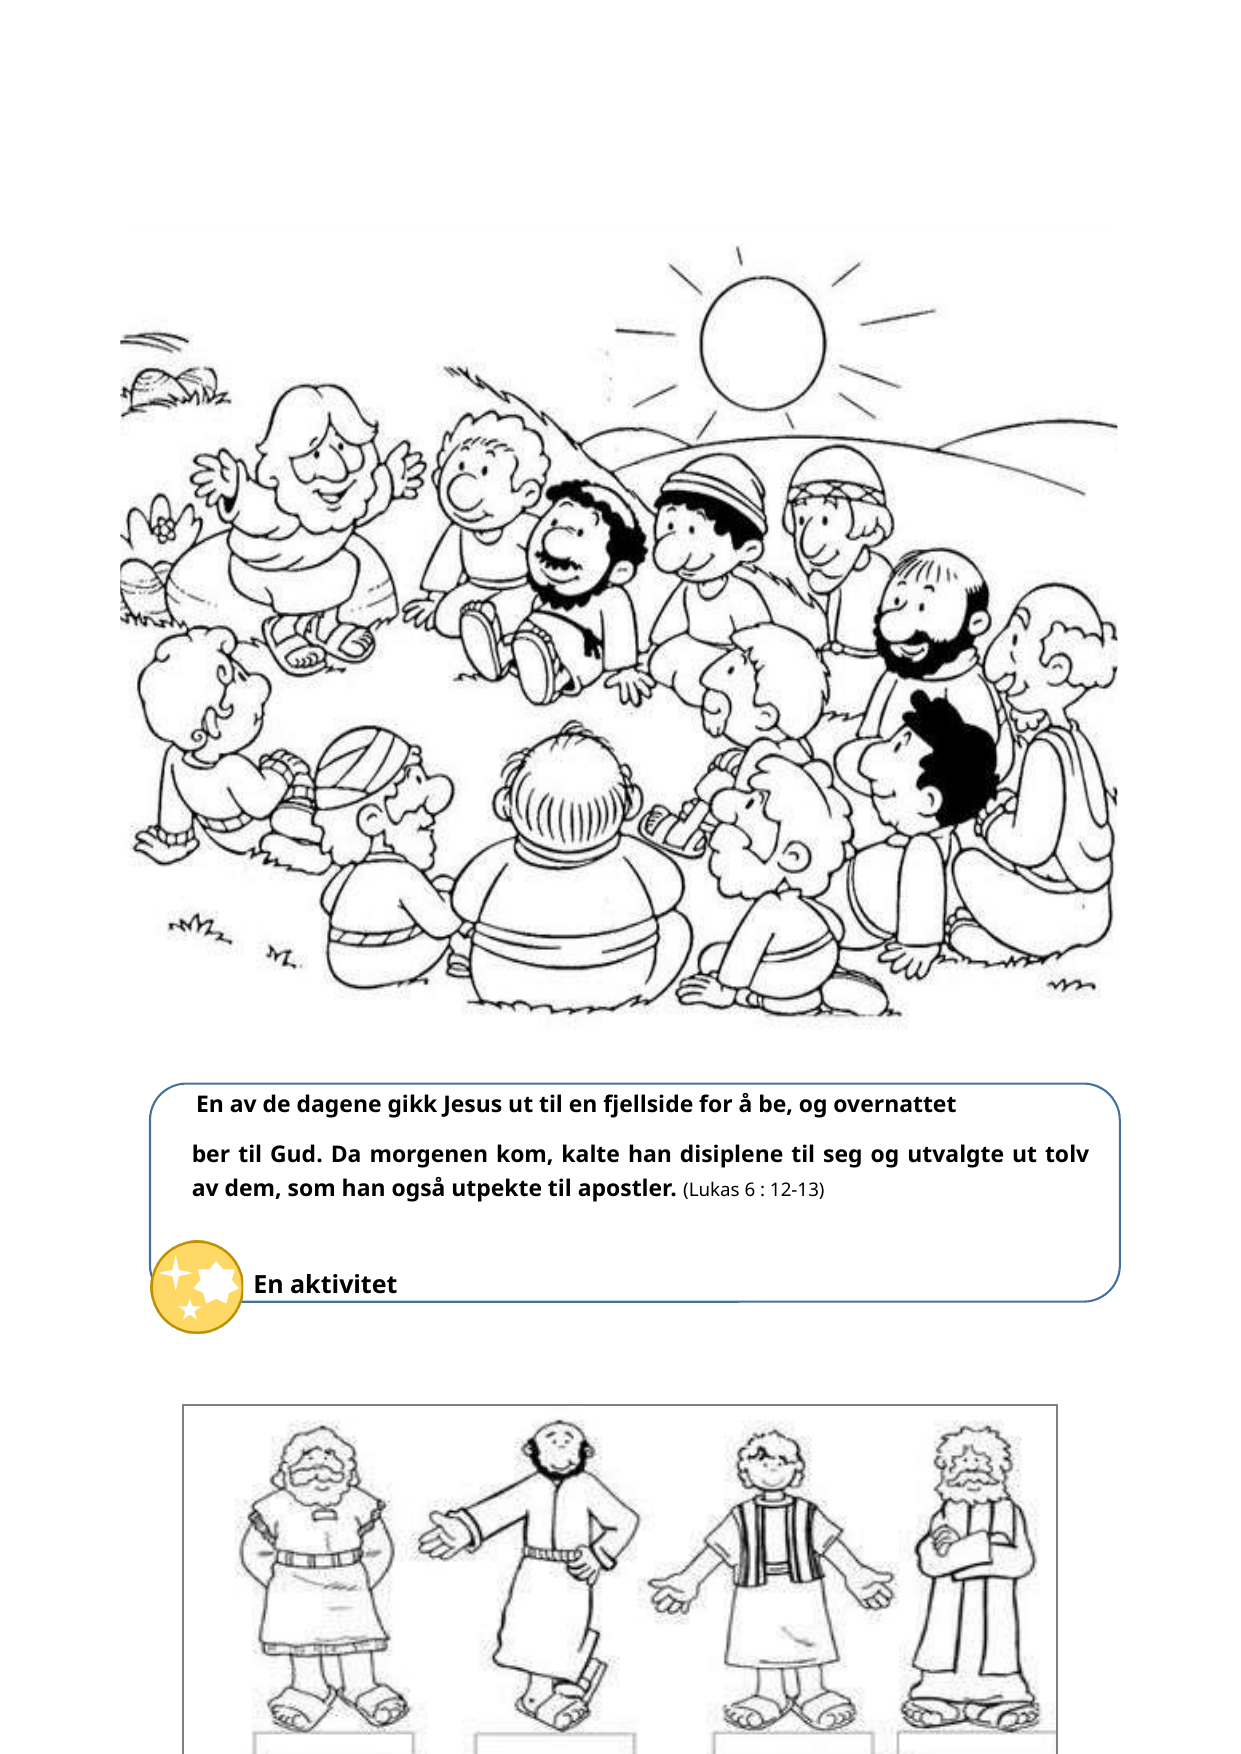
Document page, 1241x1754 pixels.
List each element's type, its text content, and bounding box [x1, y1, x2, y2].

text ber til Gud. Da morgenen kom, kalte han disiplene til seg og utvalgte ut tolv av dem, som han også utpekte til apostler. (Lukas 6 : 12-13) [192, 1138, 1090, 1203]
text En aktivitet [244, 1266, 1090, 1300]
picture [120, 229, 1118, 1038]
picture [150, 1240, 244, 1334]
picture [184, 1406, 1056, 1754]
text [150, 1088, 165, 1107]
text En av de dagene gikk Jesus ut til en fjellside for å be, og overnattet [152, 1088, 1090, 1119]
